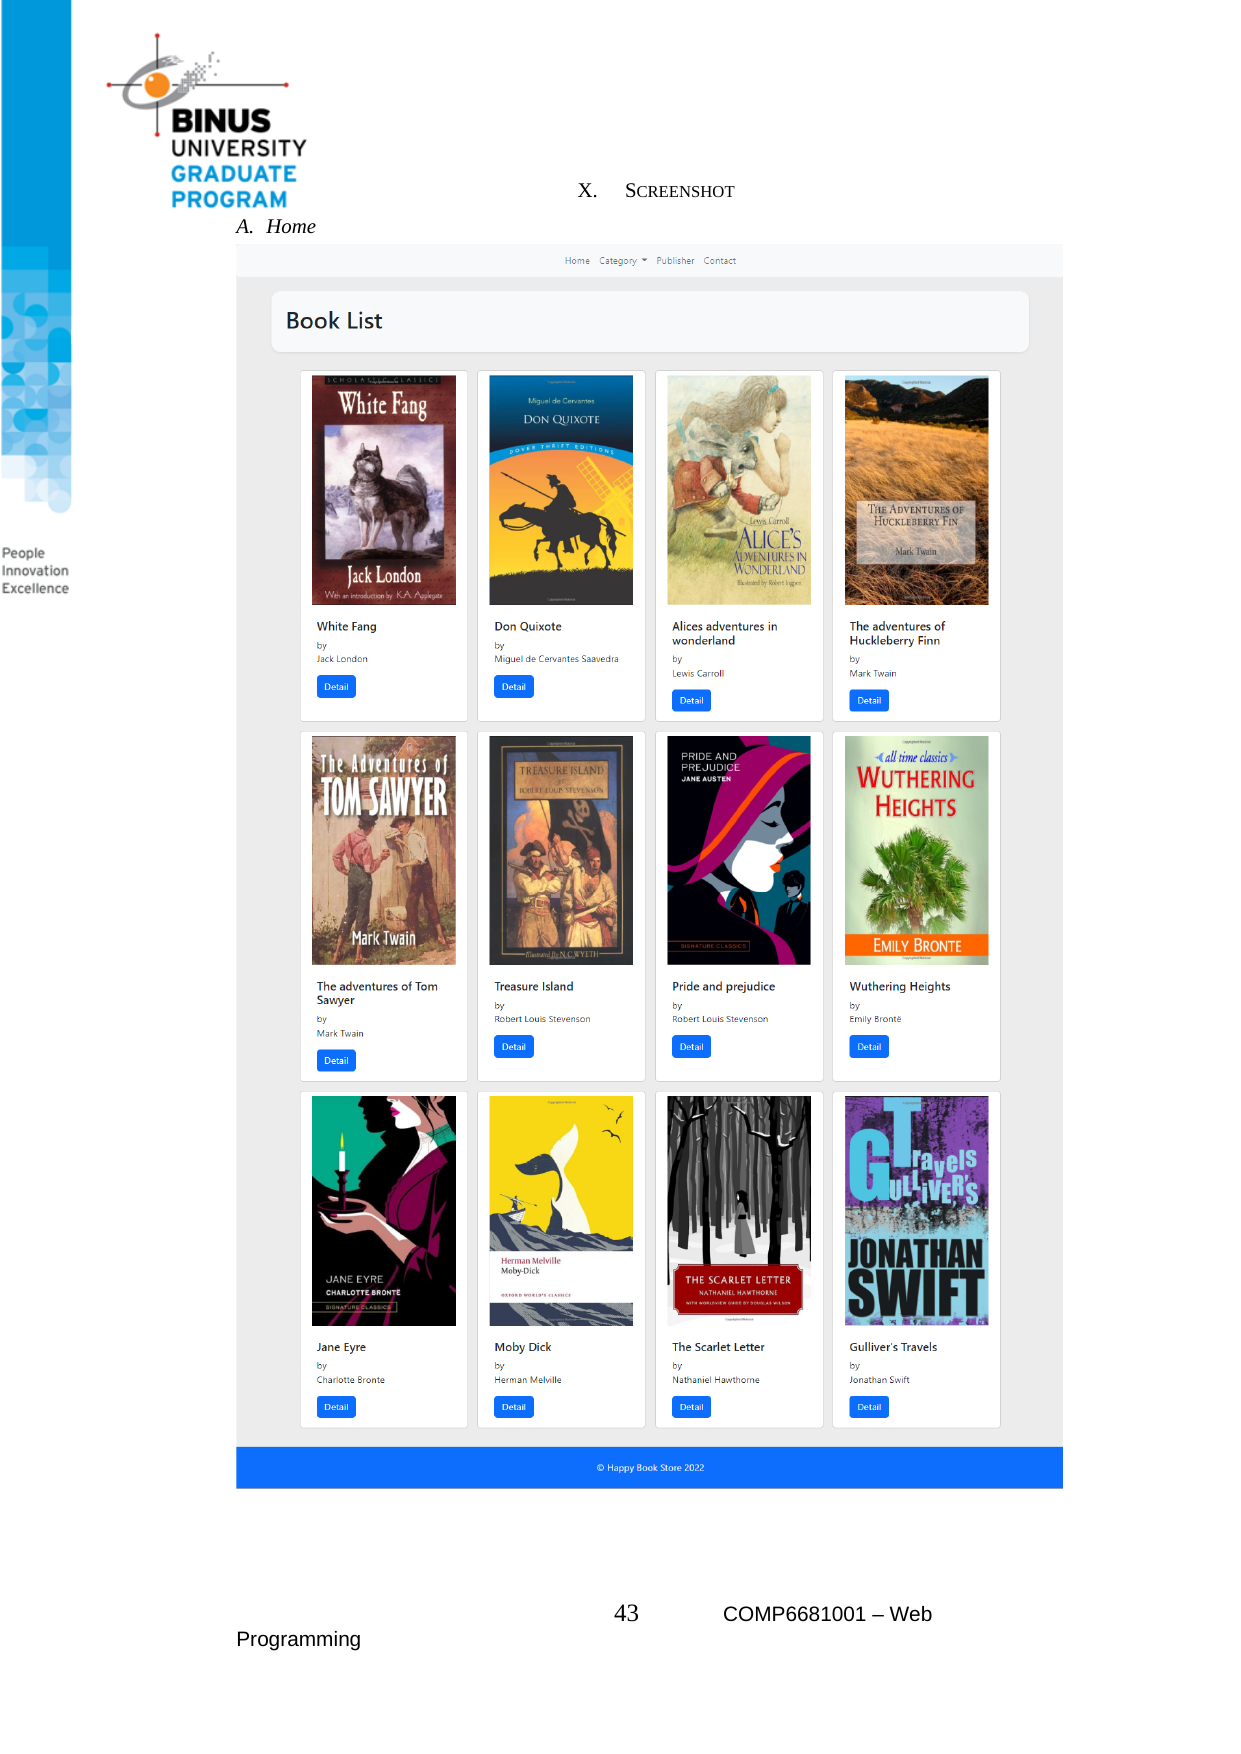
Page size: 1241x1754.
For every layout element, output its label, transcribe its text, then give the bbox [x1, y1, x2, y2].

picture [0, 0, 1063, 1489]
subtitle Screenshot [236, 178, 1063, 202]
subtitle Home [236, 214, 1063, 238]
